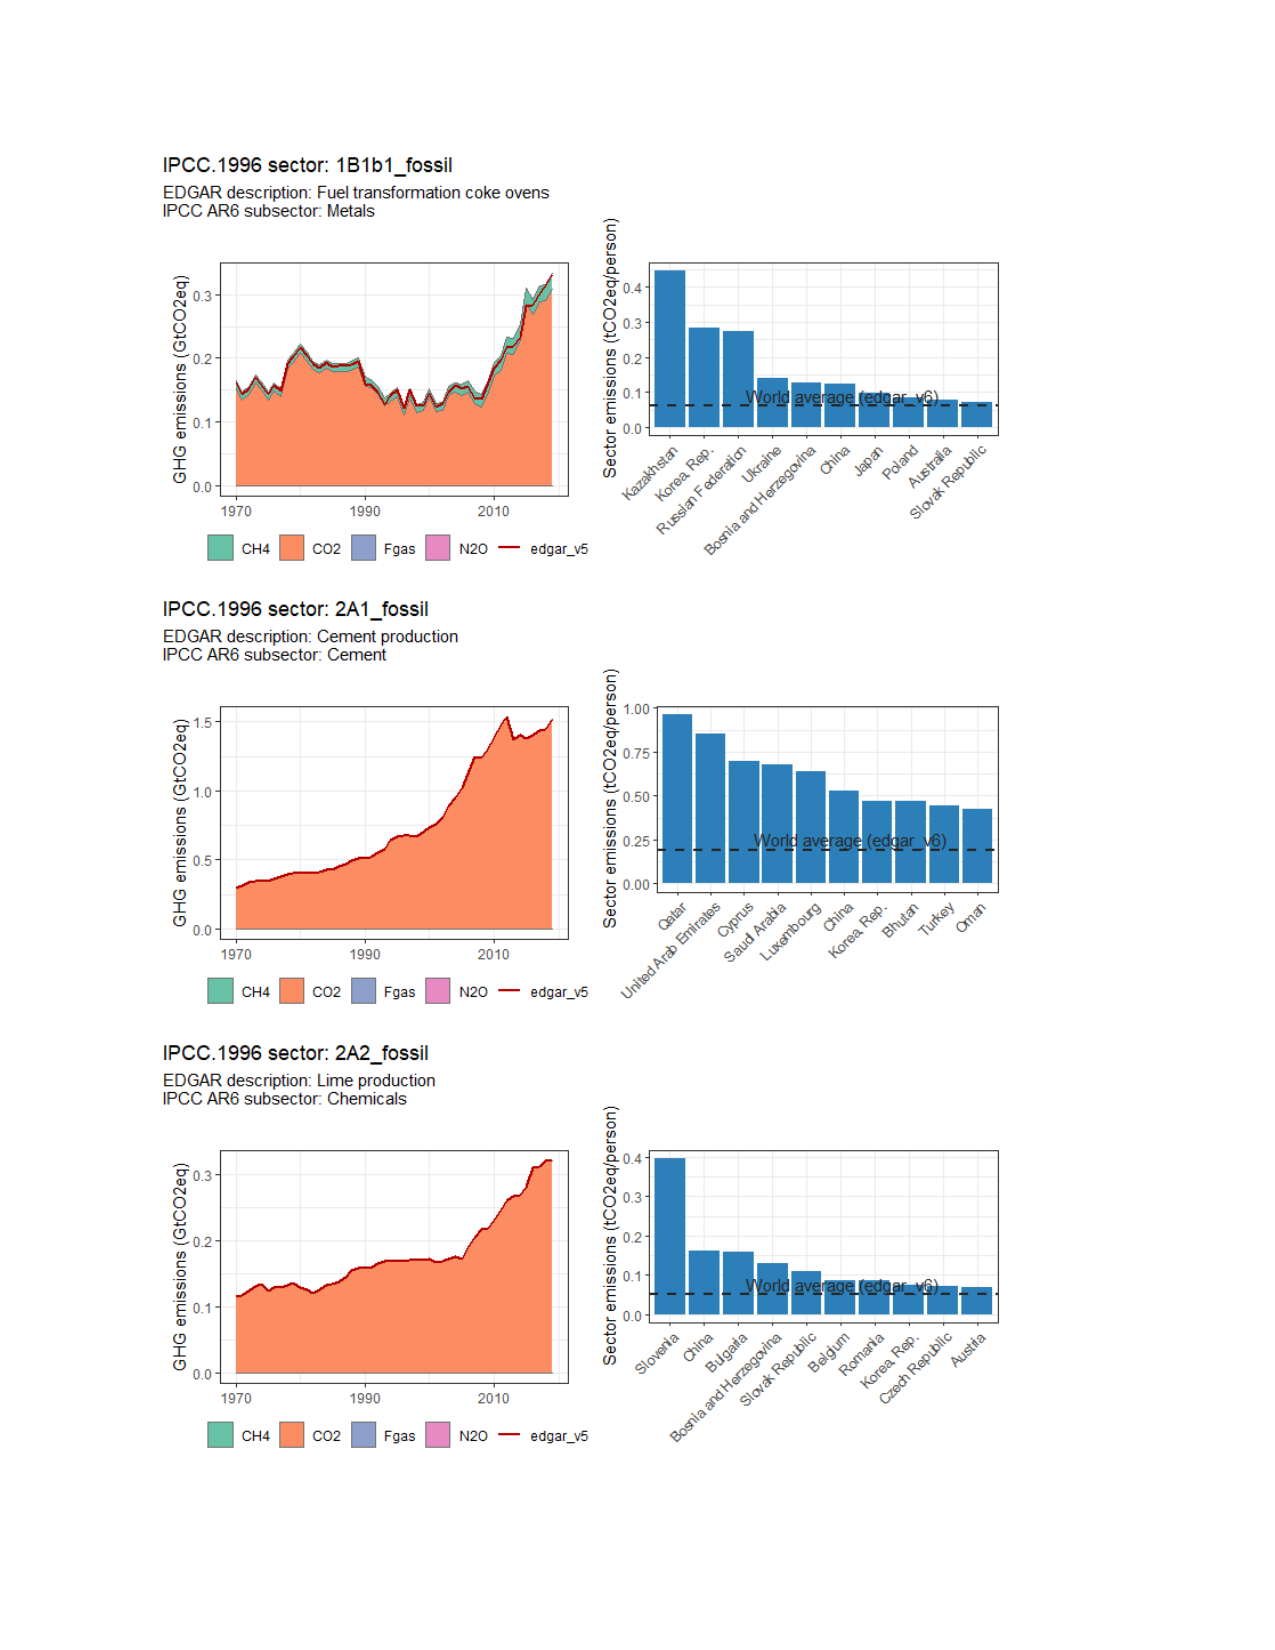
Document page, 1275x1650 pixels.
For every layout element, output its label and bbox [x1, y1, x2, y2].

picture [147, 1035, 1023, 1473]
picture [147, 147, 1023, 586]
picture [147, 591, 1023, 1029]
